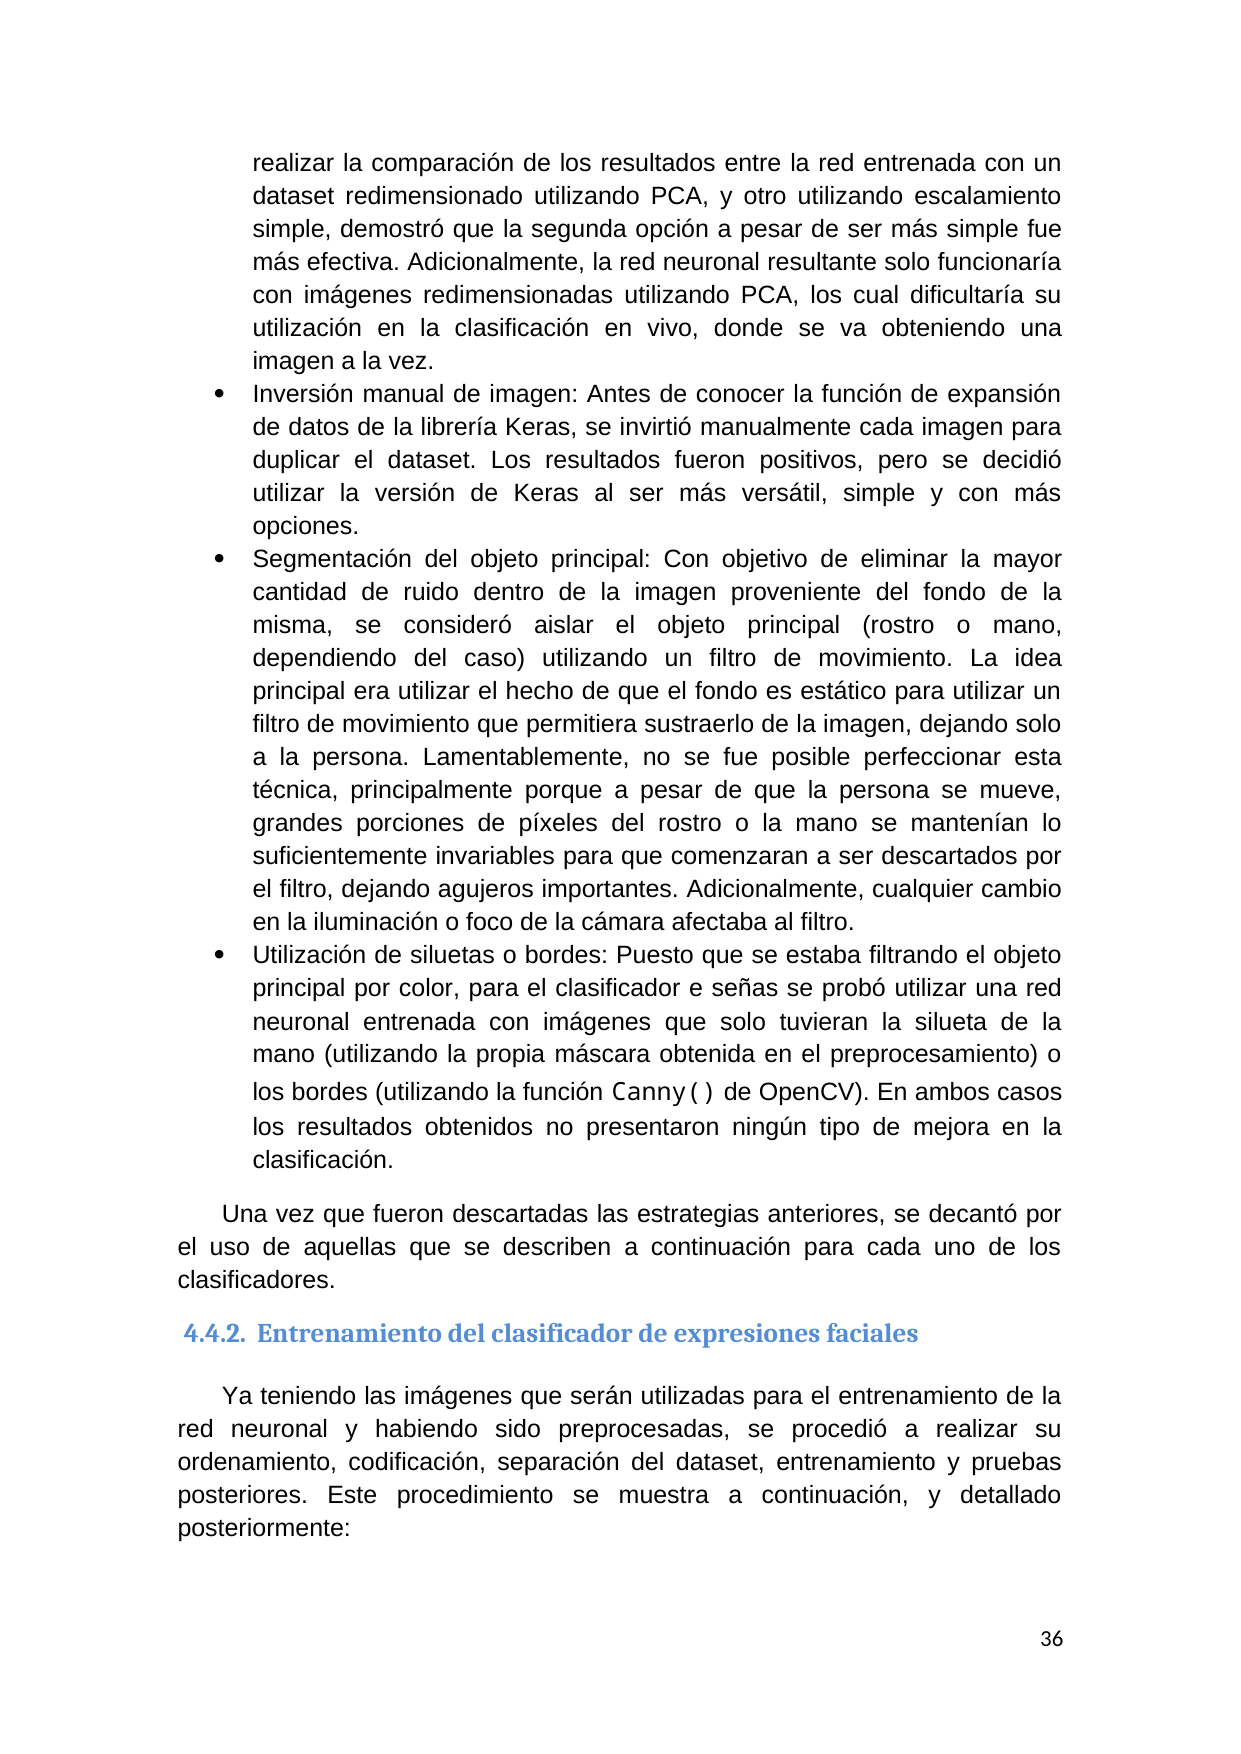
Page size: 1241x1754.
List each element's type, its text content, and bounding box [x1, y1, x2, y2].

list Inversión manual de imagen: Antes de conocer la función de expansión de datos de la librería Keras, se invirtió manualmente cada imagen para duplicar el dataset. Los resultados fueron positivos, pero se decidió utilizar la versión de Keras al ser más versátil, simple y con más opciones. [215, 379, 1063, 540]
list Segmentación del objeto principal: Con objetivo de eliminar la mayor cantidad de ruido dentro de la imagen proveniente del fondo de la misma, se consideró aislar el objeto principal (rostro o mano, dependiendo del caso) utilizando un filtro de movimiento. La idea principal era utilizar el hecho de que el fondo es estático para utilizar un filtro de movimiento que permitiera sustraerlo de la imagen, dejando solo a la persona. Lamentablemente, no se fue posible perfeccionar esta técnica, principalmente porque a pesar de que la persona se mueve, grandes porciones de píxeles del rostro o la mano se mantenían lo suficientemente invariables para que comenzaran a ser descartados por el filtro, dejando agujeros importantes. Adicionalmente, cualquier cambio en la iluminación o foco de la cámara afectaba al filtro. [215, 544, 1063, 936]
text Ya teniendo las imágenes que serán utilizadas para el entrenamiento de la red neuronal y habiendo sido preprocesadas, se procedió a realizar su ordenamiento, codificación, separación del dataset, entrenamiento y pruebas posteriores. Este procedimiento se muestra a continuación, y detallado posteriormente: [177, 1381, 1063, 1542]
list Utilización de siluetas o bordes: Puesto que se estaba filtrando el objeto principal por color, para el clasificador e señas se probó utilizar una red neuronal entrenada con imágenes que solo tuvieran la silueta de la mano (utilizando la propia máscara obtenida en el preprocesamiento) o los bordes (utilizando la función Canny() de OpenCV). En ambos casos los resultados obtenidos no presentaron ningún tipo de mejora en la clasificación. [215, 940, 1063, 1173]
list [215, 148, 1063, 374]
subtitle Entrenamiento del clasificador de expresiones faciales [184, 1318, 1063, 1349]
text Una vez que fueron descartadas las estrategias anteriores, se decantó por el uso de aquellas que se describen a continuación para cada uno de los clasificadores. [177, 1198, 1063, 1293]
